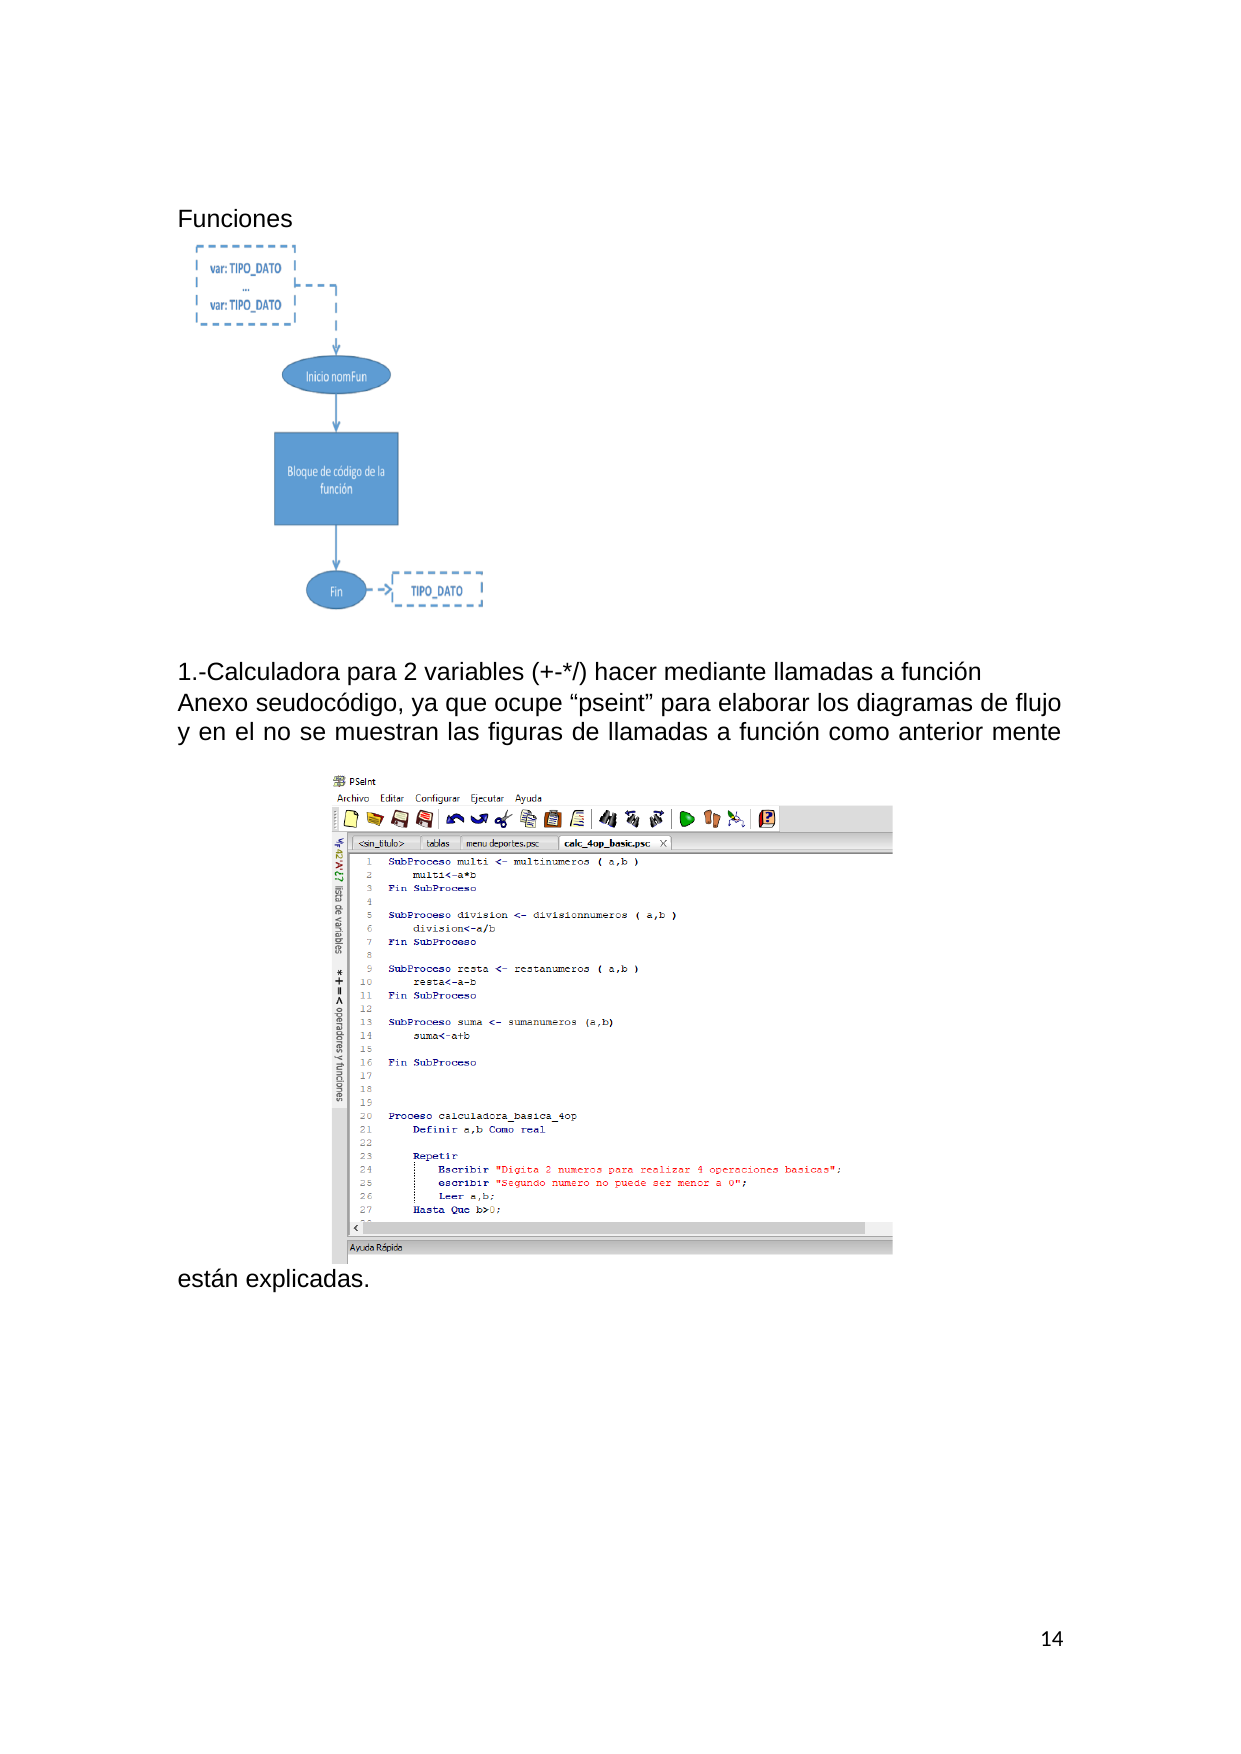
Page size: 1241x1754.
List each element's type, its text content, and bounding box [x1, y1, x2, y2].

subtitle 1.-Calculadora para 2 variables (+-*/) hacer mediante llamadas a función [177, 657, 1063, 685]
picture [331, 772, 893, 1264]
picture [177, 233, 499, 632]
text Funciones [177, 204, 1063, 233]
